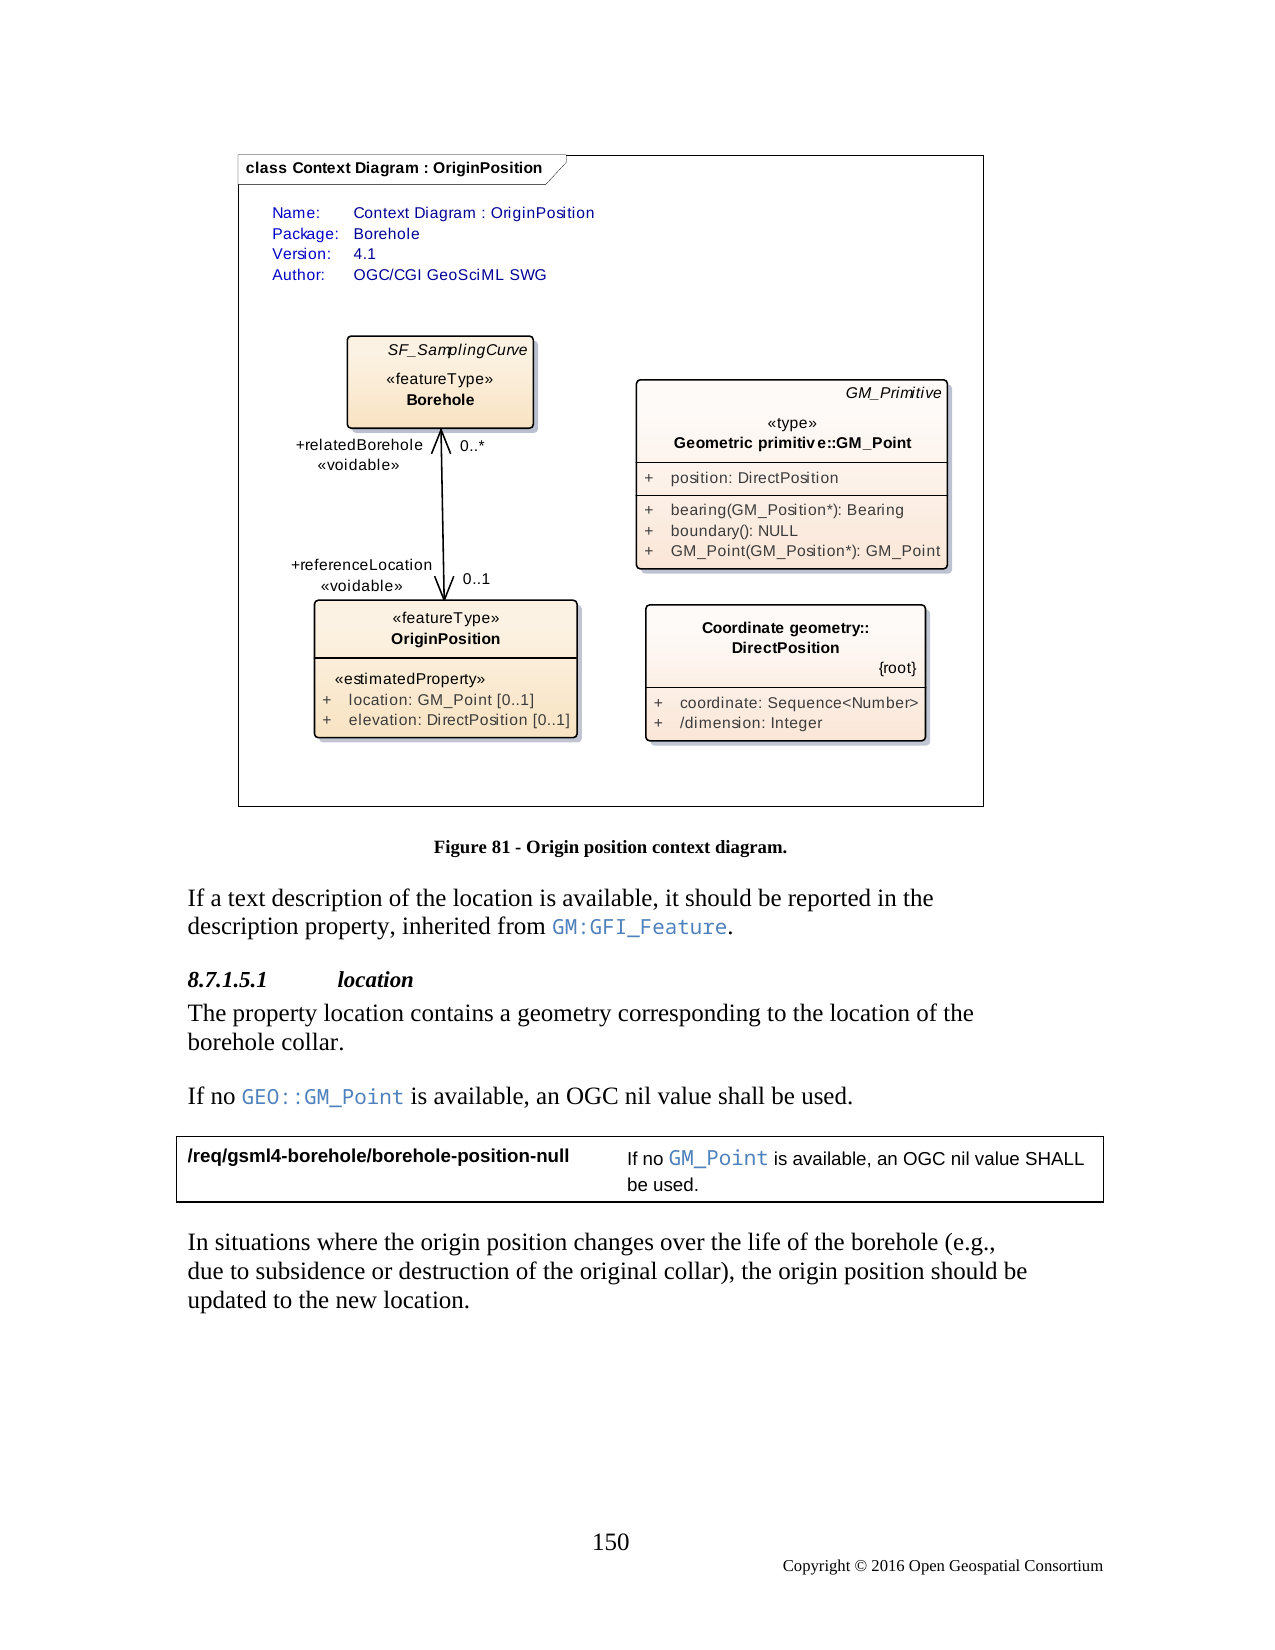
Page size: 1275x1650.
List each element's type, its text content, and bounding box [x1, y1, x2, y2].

text The property location contains a geometry corresponding to the location of the borehole collar. [187, 998, 1034, 1056]
text Figure 81 - Origin position context diagram. [187, 836, 1034, 858]
table_header /req/gsml4-borehole/borehole-position-null [177, 1137, 616, 1201]
text In situations where the origin position changes over the life of the borehole (e.g., due to subsidence or destruction of the original collar), the origin position should be updated to the new location. [187, 1227, 1034, 1314]
table_header If no GM_Point is available, an OGC nil value SHALL be used. [616, 1137, 1103, 1201]
subtitle location [187, 966, 1034, 992]
text If no GEO::GM_Point is available, an OGC nil value shall be used. [187, 1081, 1034, 1111]
text If a text description of the location is available, it should be reported in the description property, inherited from GM:GFI_Feature. [187, 883, 1034, 941]
